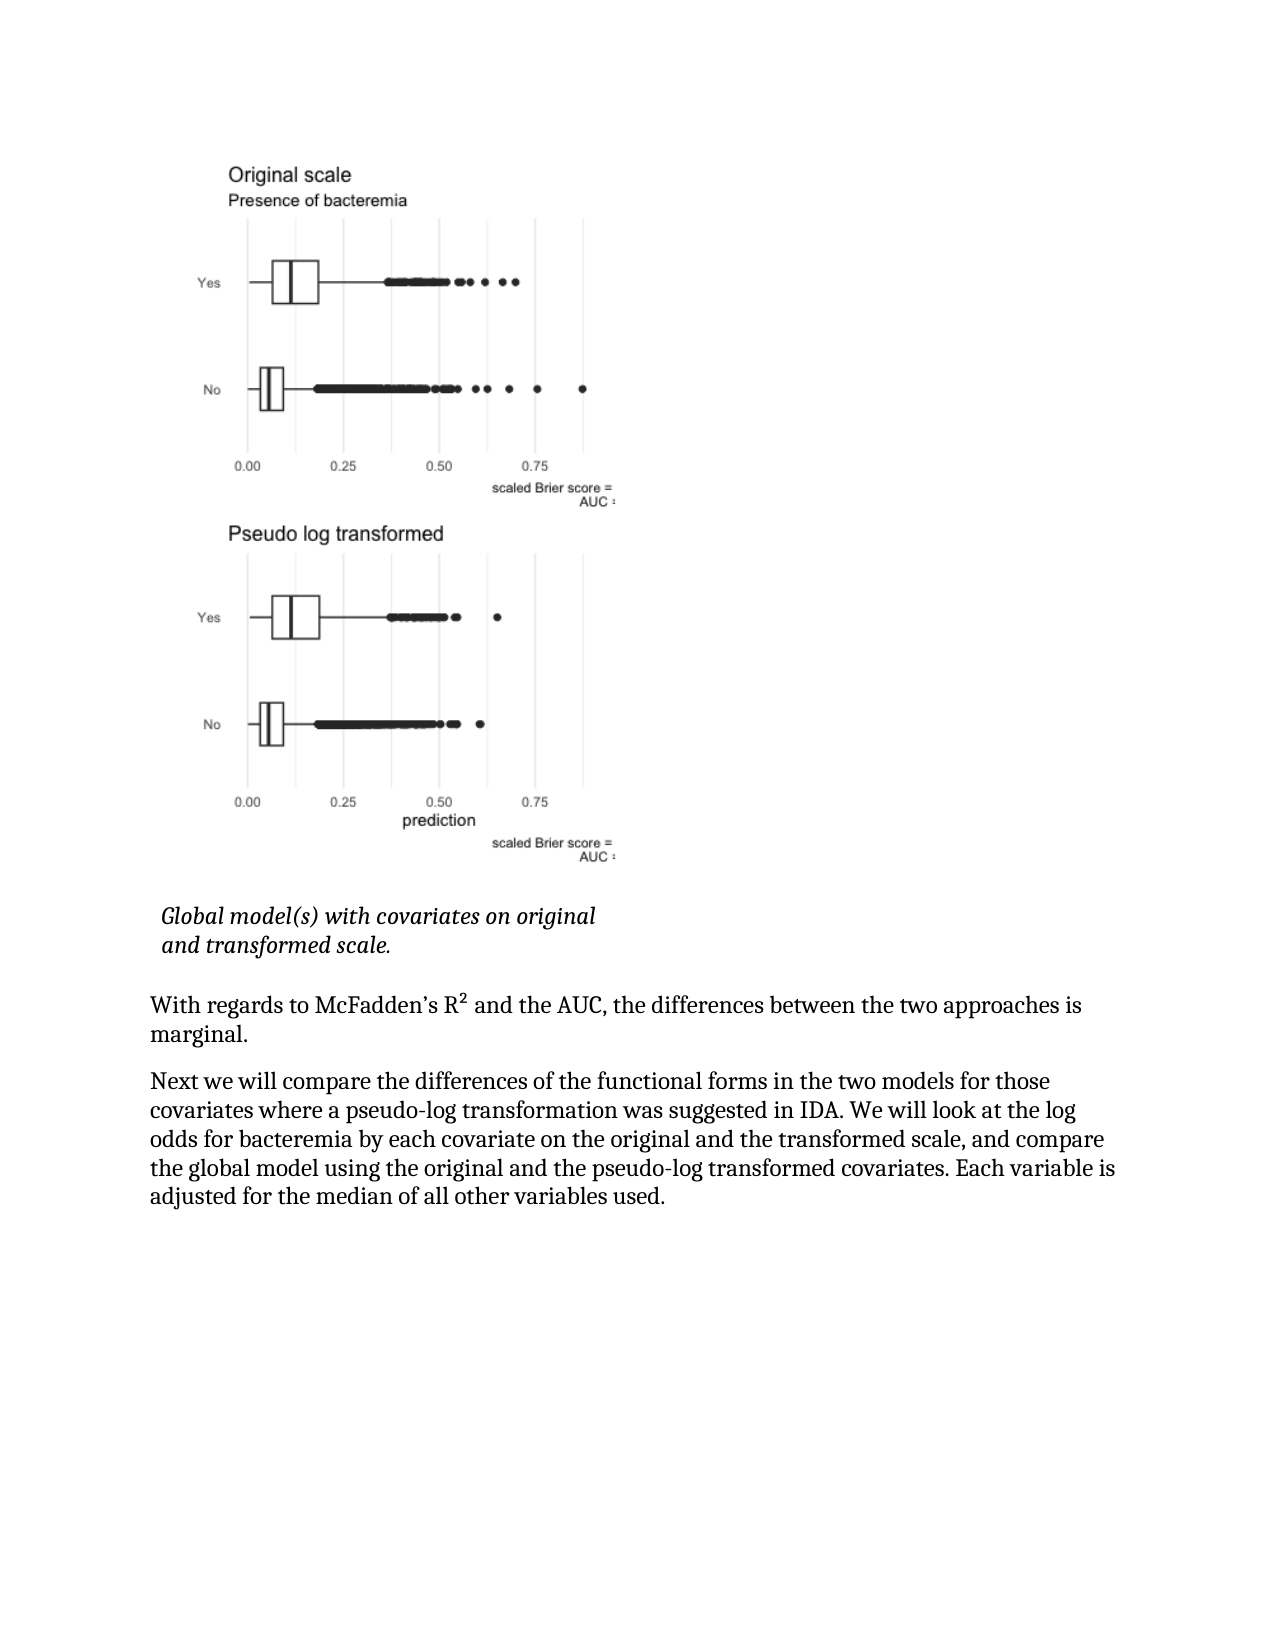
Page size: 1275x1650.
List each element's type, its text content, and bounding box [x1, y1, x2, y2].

picture [180, 150, 615, 882]
text Next we will compare the differences of the functional forms in the two models for those covariates where a pseudo-log transformation was suggested in IDA. We will look at the log odds for bacteremia by each covariate on the original and the transformed scale, and compare the global model using the original and the pseudo-log transformed covariates. Each variable is adjusted for the median of all other variables used. [150, 1067, 1125, 1211]
text With regards to McFadden’s R² and the AUC, the differences between the two approaches is marginal. [150, 991, 1125, 1048]
table_header [139, 150, 626, 972]
